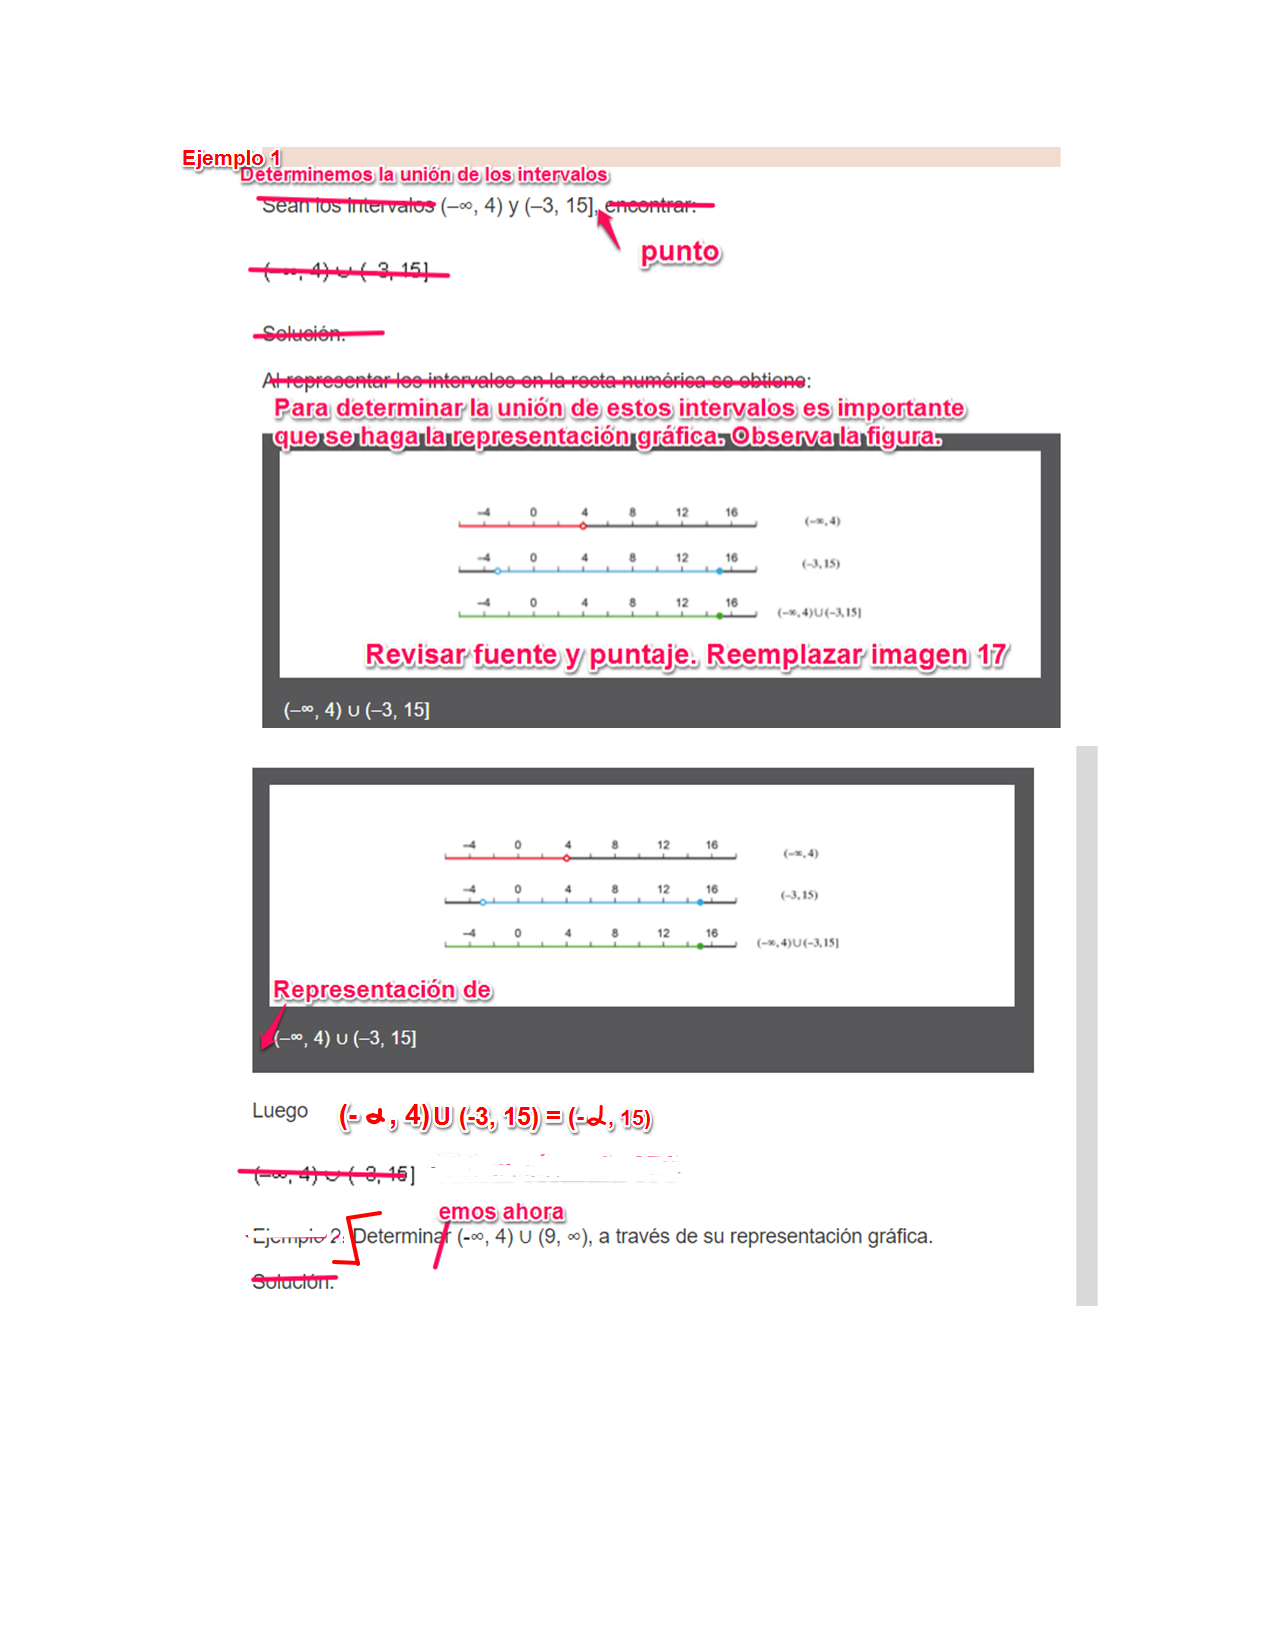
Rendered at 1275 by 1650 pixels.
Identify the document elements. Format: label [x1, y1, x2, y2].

picture [177, 147, 1098, 728]
picture [177, 746, 1098, 1306]
